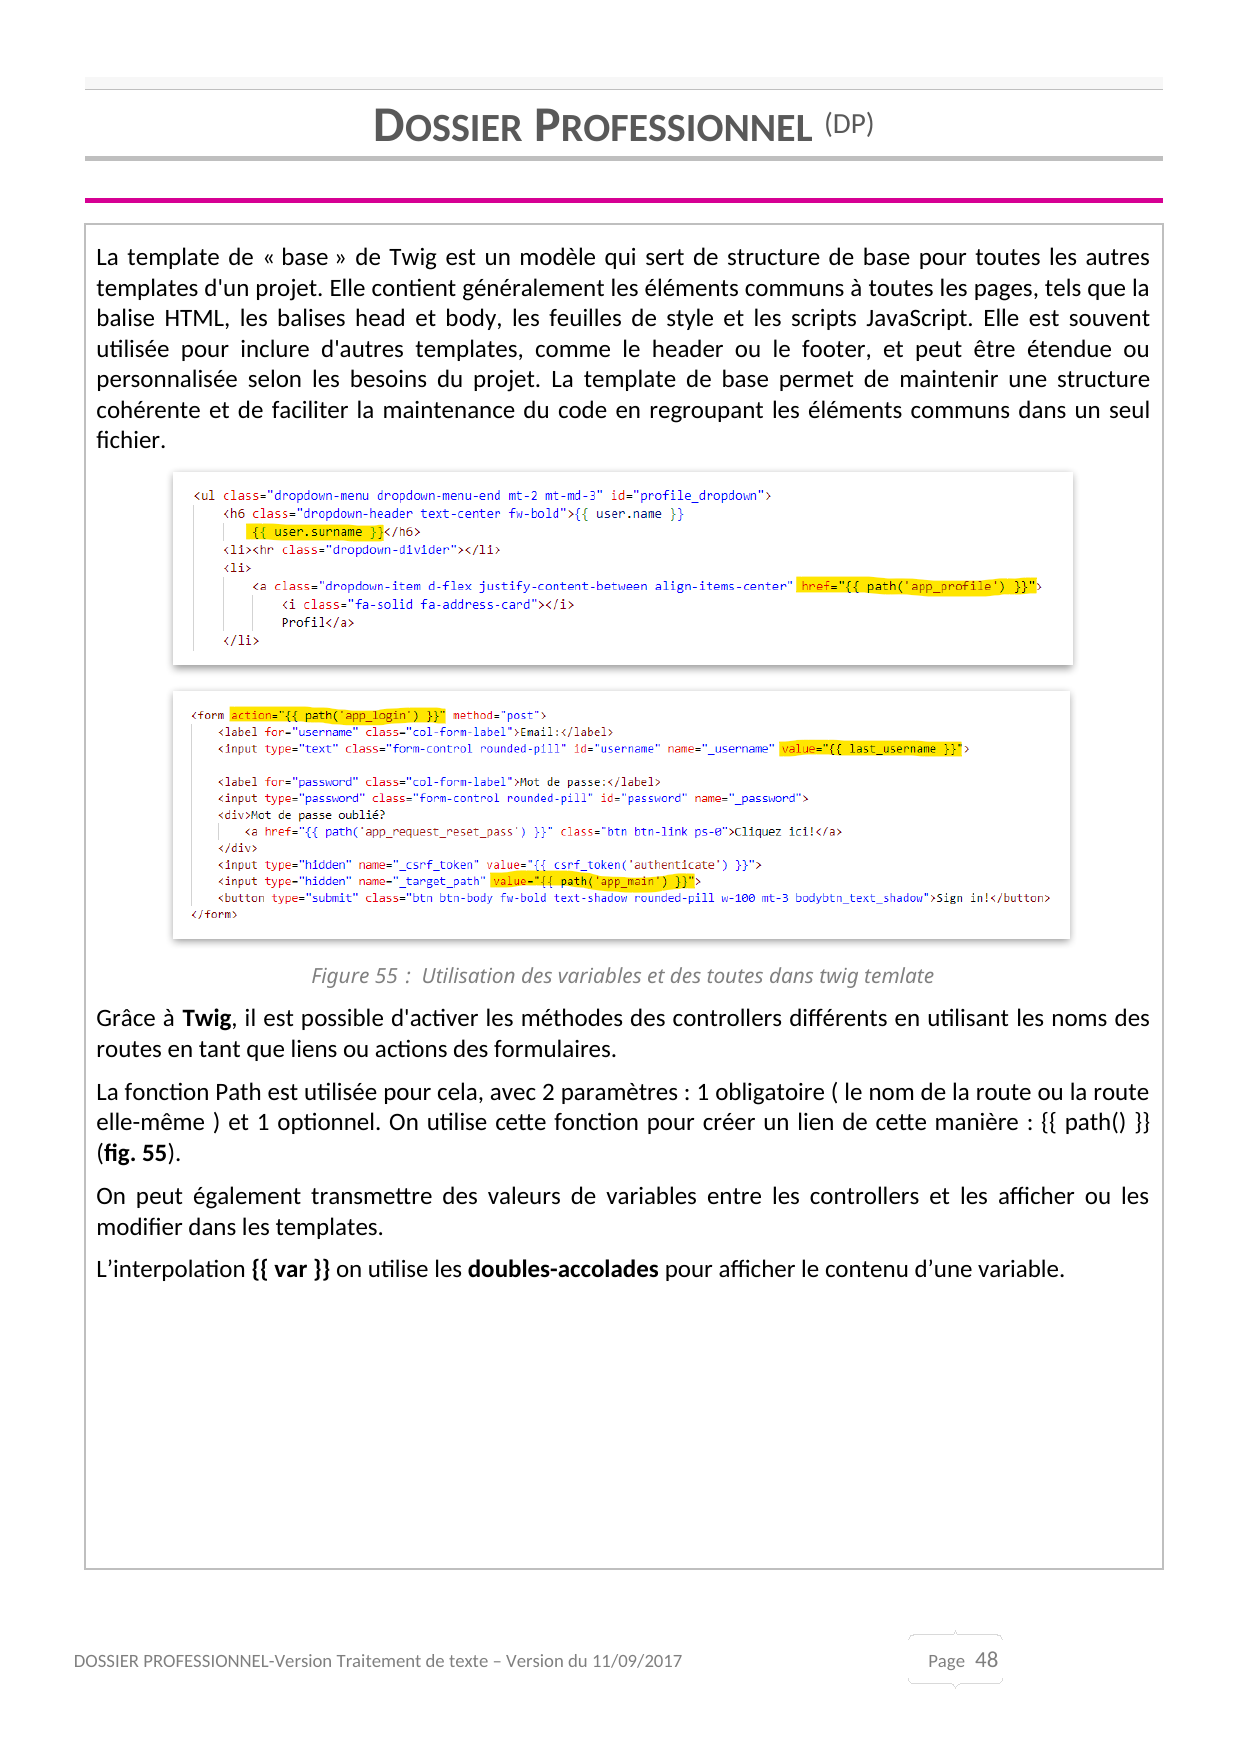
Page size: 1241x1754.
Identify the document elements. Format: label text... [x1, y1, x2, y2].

picture [188, 705, 1055, 924]
picture [188, 486, 1059, 651]
